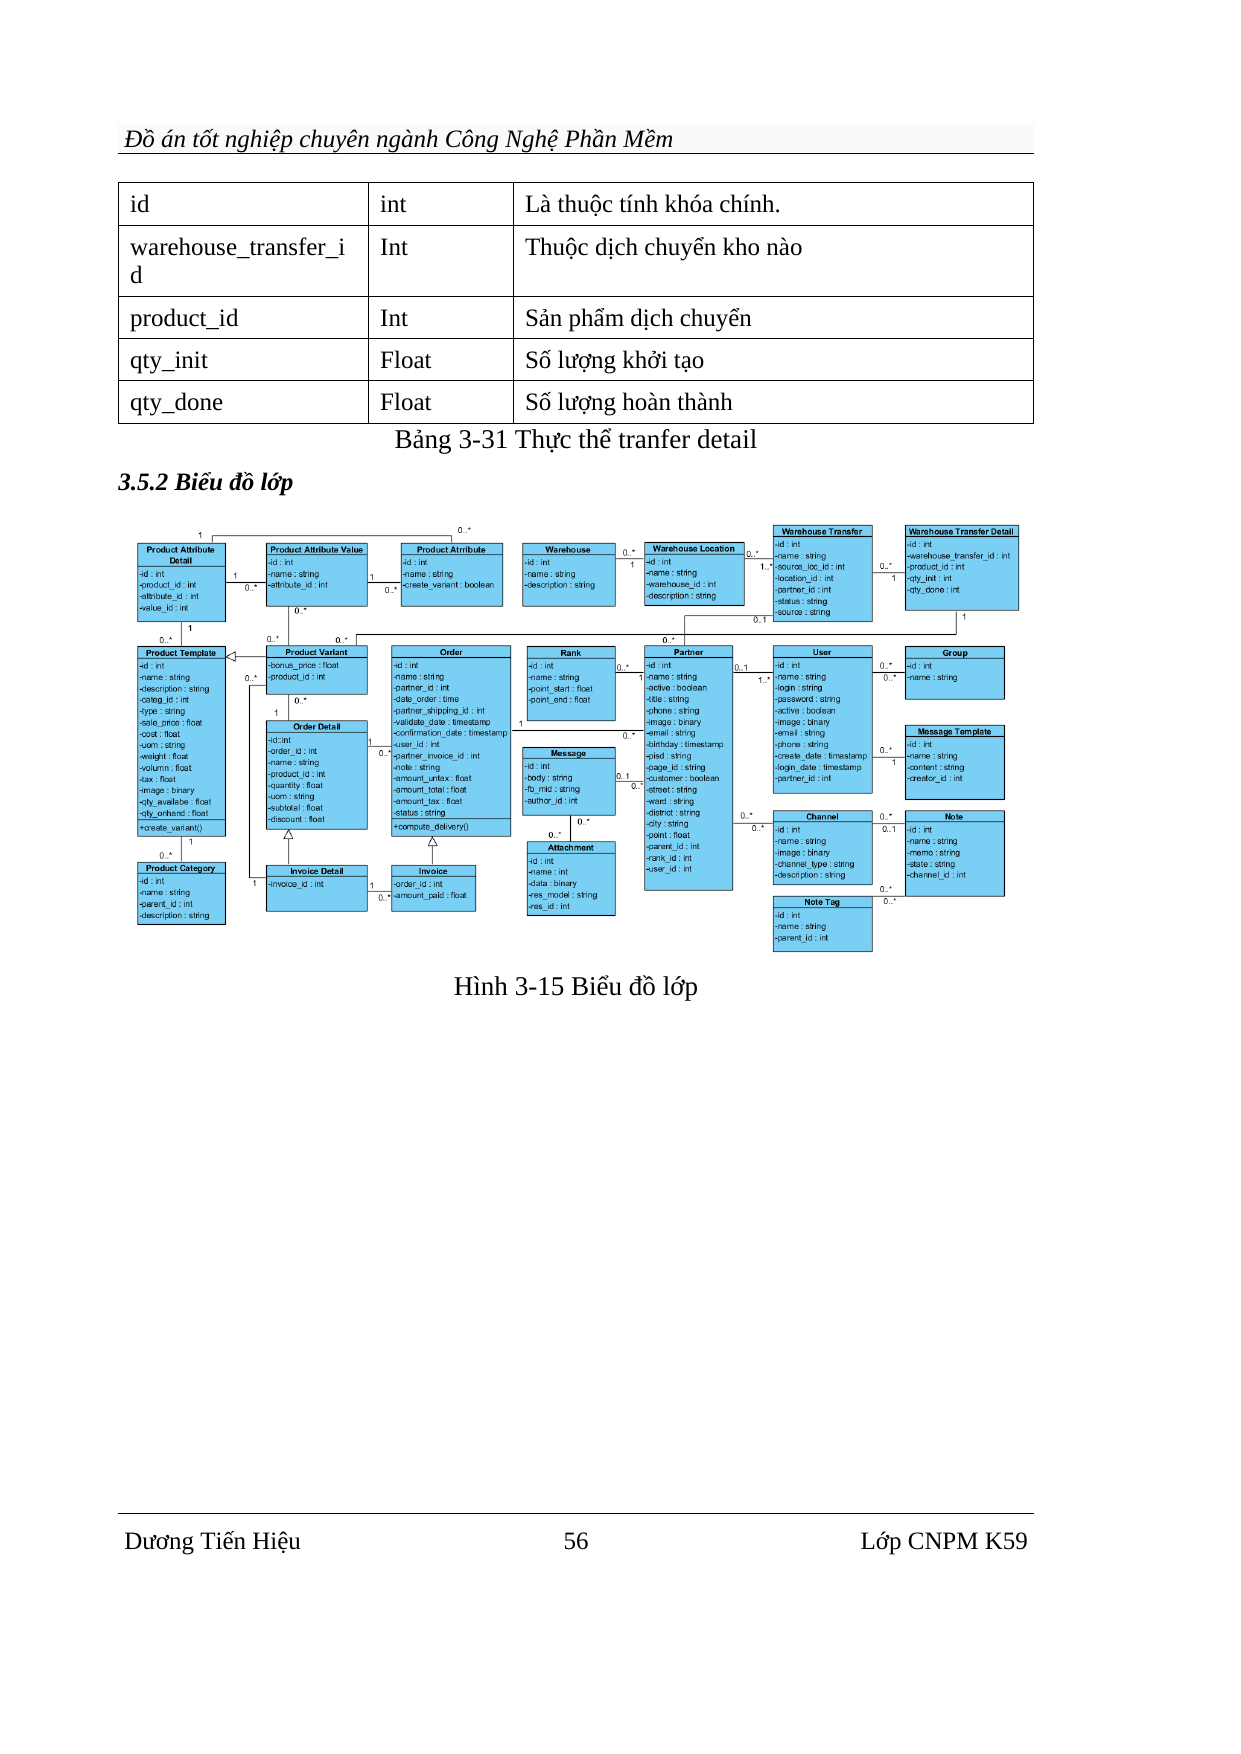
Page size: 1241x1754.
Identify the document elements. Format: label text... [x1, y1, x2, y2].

table_cell warehouse_transfer_id [119, 226, 368, 296]
table_cell Int [369, 226, 513, 296]
table_cell Là thuộc tính khóa chính. [514, 183, 1033, 224]
table_cell Thuộc dịch chuyển kho nào [514, 226, 1033, 296]
table_cell id [119, 183, 368, 224]
table_cell qty_init [119, 339, 368, 380]
table_cell Float [369, 381, 513, 422]
text Bảng 3-31 Thực thể tranfer detail [118, 424, 1033, 454]
table_cell Sản phẩm dịch chuyển [514, 297, 1033, 338]
table_cell Int [369, 297, 513, 338]
subtitle Biểu đồ lớp [118, 467, 1033, 496]
table_cell Số lượng khởi tạo [514, 339, 1033, 380]
table_cell product_id [119, 297, 368, 338]
picture [118, 516, 1034, 962]
table_cell Float [369, 339, 513, 380]
table_cell int [369, 183, 513, 224]
table_cell qty_done [119, 381, 368, 422]
table_cell Số lượng hoàn thành [514, 381, 1033, 422]
